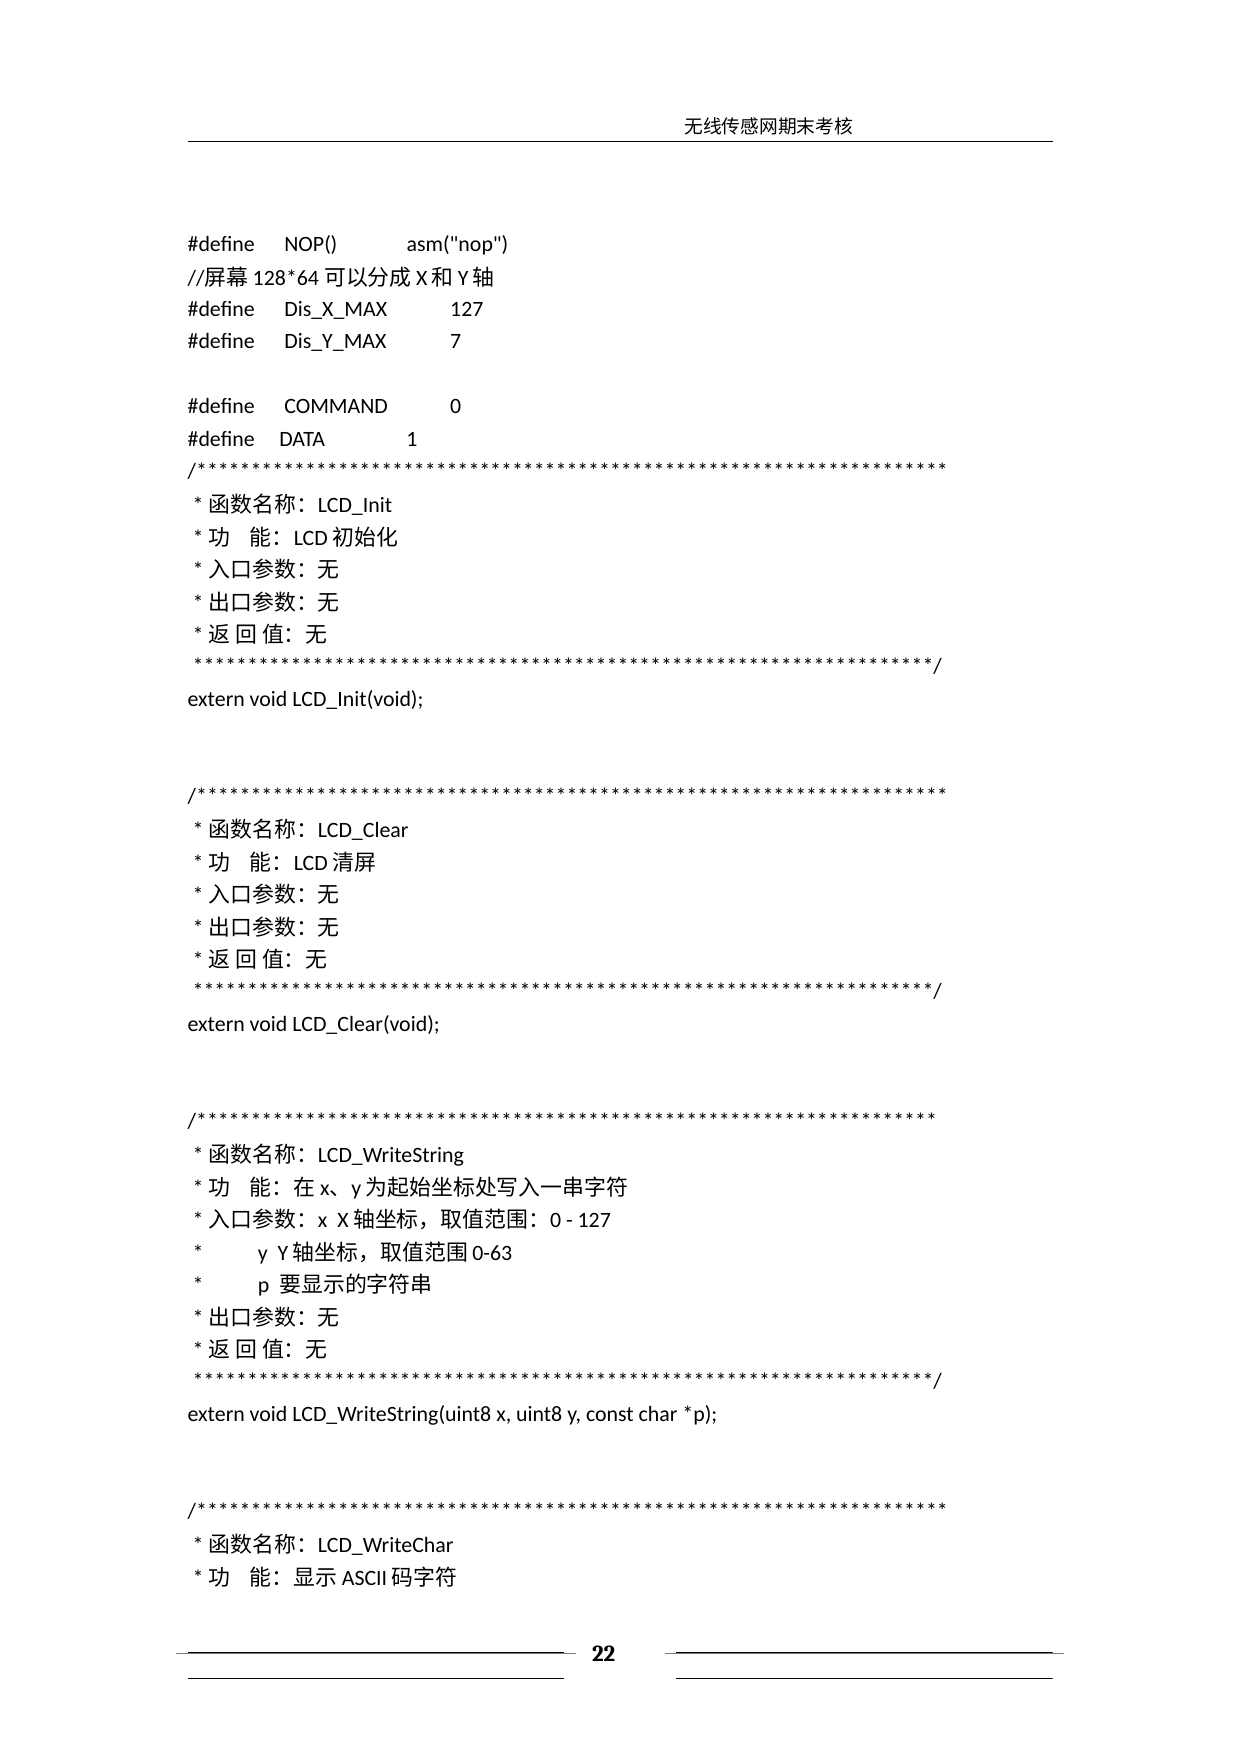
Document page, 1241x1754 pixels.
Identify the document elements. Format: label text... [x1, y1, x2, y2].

list * 函数名称：LCD_WriteChar [187, 1527, 1053, 1559]
list * 入口参数：无 [187, 877, 1053, 909]
list #define Dis_X_MAX 127 [187, 292, 1053, 324]
list * 返 回 值：无 [187, 1332, 1053, 1364]
list extern void LCD_Clear(void); [187, 1007, 1053, 1039]
list * y Y轴坐标，取值范围0-63 [187, 1234, 1053, 1267]
list #define Dis_Y_MAX 7 [187, 324, 1053, 357]
list #define COMMAND 0 [187, 389, 1053, 422]
list * 功 能：在x、y为起始坐标处写入一串字符 [187, 1169, 1053, 1202]
list ********************************************************************/ [187, 974, 1053, 1007]
list /********************************************************************* [187, 454, 1053, 487]
list * p 要显示的字符串 [187, 1267, 1053, 1299]
list extern void LCD_Init(void); [187, 682, 1053, 714]
list * 出口参数：无 [187, 1299, 1053, 1332]
list extern void LCD_WriteString(uint8 x, uint8 y, const char *p); [187, 1397, 1053, 1429]
list * 返 回 值：无 [187, 942, 1053, 974]
list * 函数名称：LCD_Clear [187, 812, 1053, 844]
list * 出口参数：无 [187, 584, 1053, 617]
list * 功 能：LCD清屏 [187, 844, 1053, 877]
list * 入口参数：无 [187, 552, 1053, 584]
list ********************************************************************/ [187, 649, 1053, 682]
list * 函数名称：LCD_WriteString [187, 1137, 1053, 1169]
list * 出口参数：无 [187, 909, 1053, 942]
list /********************************************************************* [187, 1494, 1053, 1527]
list * 功 能：显示ASCII码字符 [187, 1559, 1053, 1592]
list #define DATA 1 [187, 422, 1053, 454]
list * 返 回 值：无 [187, 617, 1053, 649]
list /********************************************************************* [187, 779, 1053, 812]
list * 功 能：LCD初始化 [187, 519, 1053, 552]
list ********************************************************************/ [187, 1364, 1053, 1397]
list * 入口参数：x X轴坐标，取值范围：0 - 127 [187, 1202, 1053, 1234]
list * 函数名称：LCD_Init [187, 487, 1053, 519]
list #define NOP() asm("nop") [187, 227, 1053, 259]
list //屏幕128*64 可以分成X和Y轴 [187, 259, 1053, 292]
list /******************************************************************** [187, 1104, 1053, 1137]
